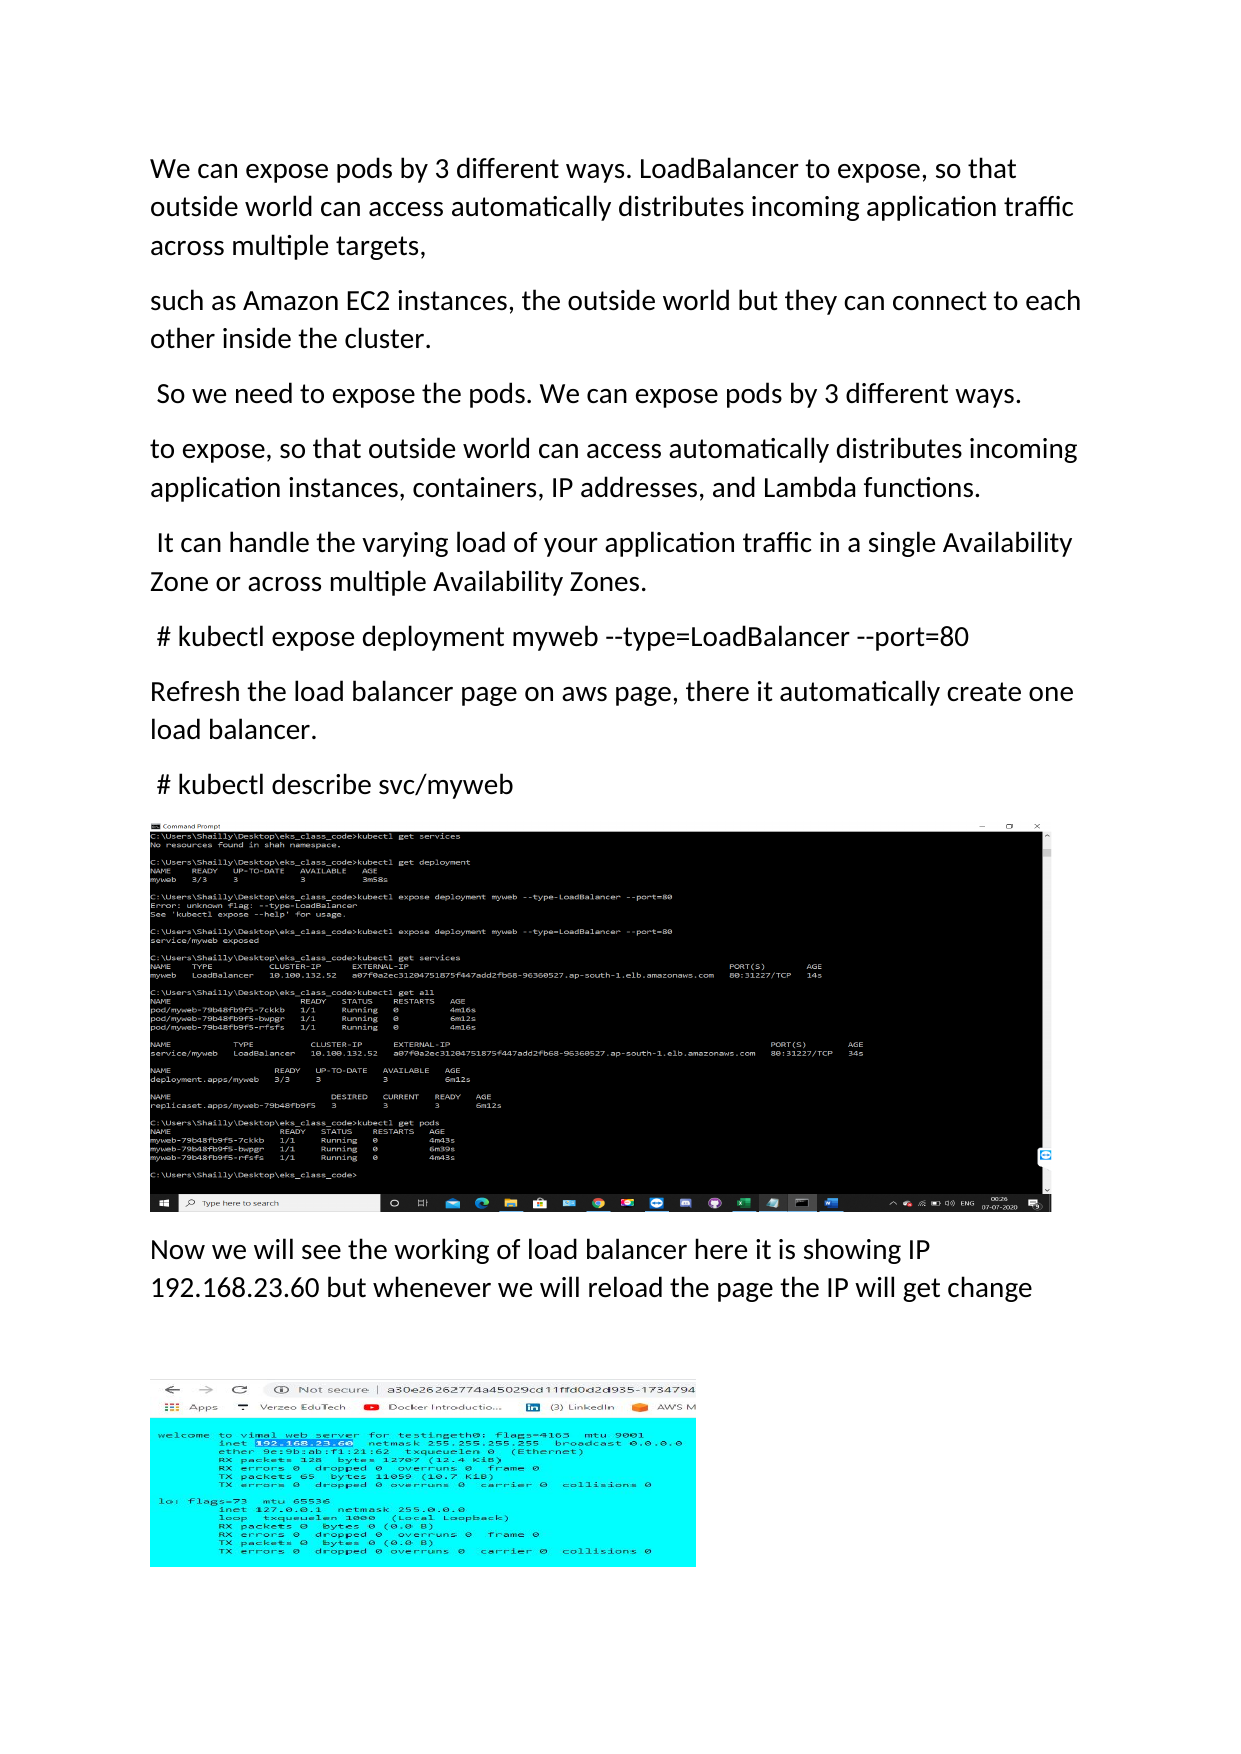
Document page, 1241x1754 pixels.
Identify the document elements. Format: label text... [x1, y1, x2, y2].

text # kubectl expose deployment myweb --type=LoadBalancer --port=80 [150, 618, 1090, 653]
text Now we will see the working of load balancer here it is showing IP 192.168.23.60 but whenever we will reload the page the IP will get change [150, 1231, 1090, 1305]
text It can handle the varying load of your application traffic in a single Availability Zone or across multiple Availability Zones. [150, 524, 1090, 598]
text We can expose pods by 3 different ways. LoadBalancer to expose, so that outside world can access automatically distributes incoming application traffic across multiple targets, [150, 150, 1090, 262]
text to expose, so that outside world can access automatically distributes incoming application instances, containers, IP addresses, and Lambda functions. [150, 431, 1090, 505]
text # kubectl describe svc/myweb [150, 766, 1090, 802]
picture [150, 1379, 696, 1567]
text So we need to expose the pods. We can expose pods by 3 different ways. [150, 376, 1090, 411]
text such as Amazon EC2 instances, the outside world but they can connect to each other inside the cluster. [150, 282, 1090, 356]
picture [150, 821, 1052, 1212]
text Refresh the load balancer page on aws page, there it automatically create one load balancer. [150, 673, 1090, 747]
